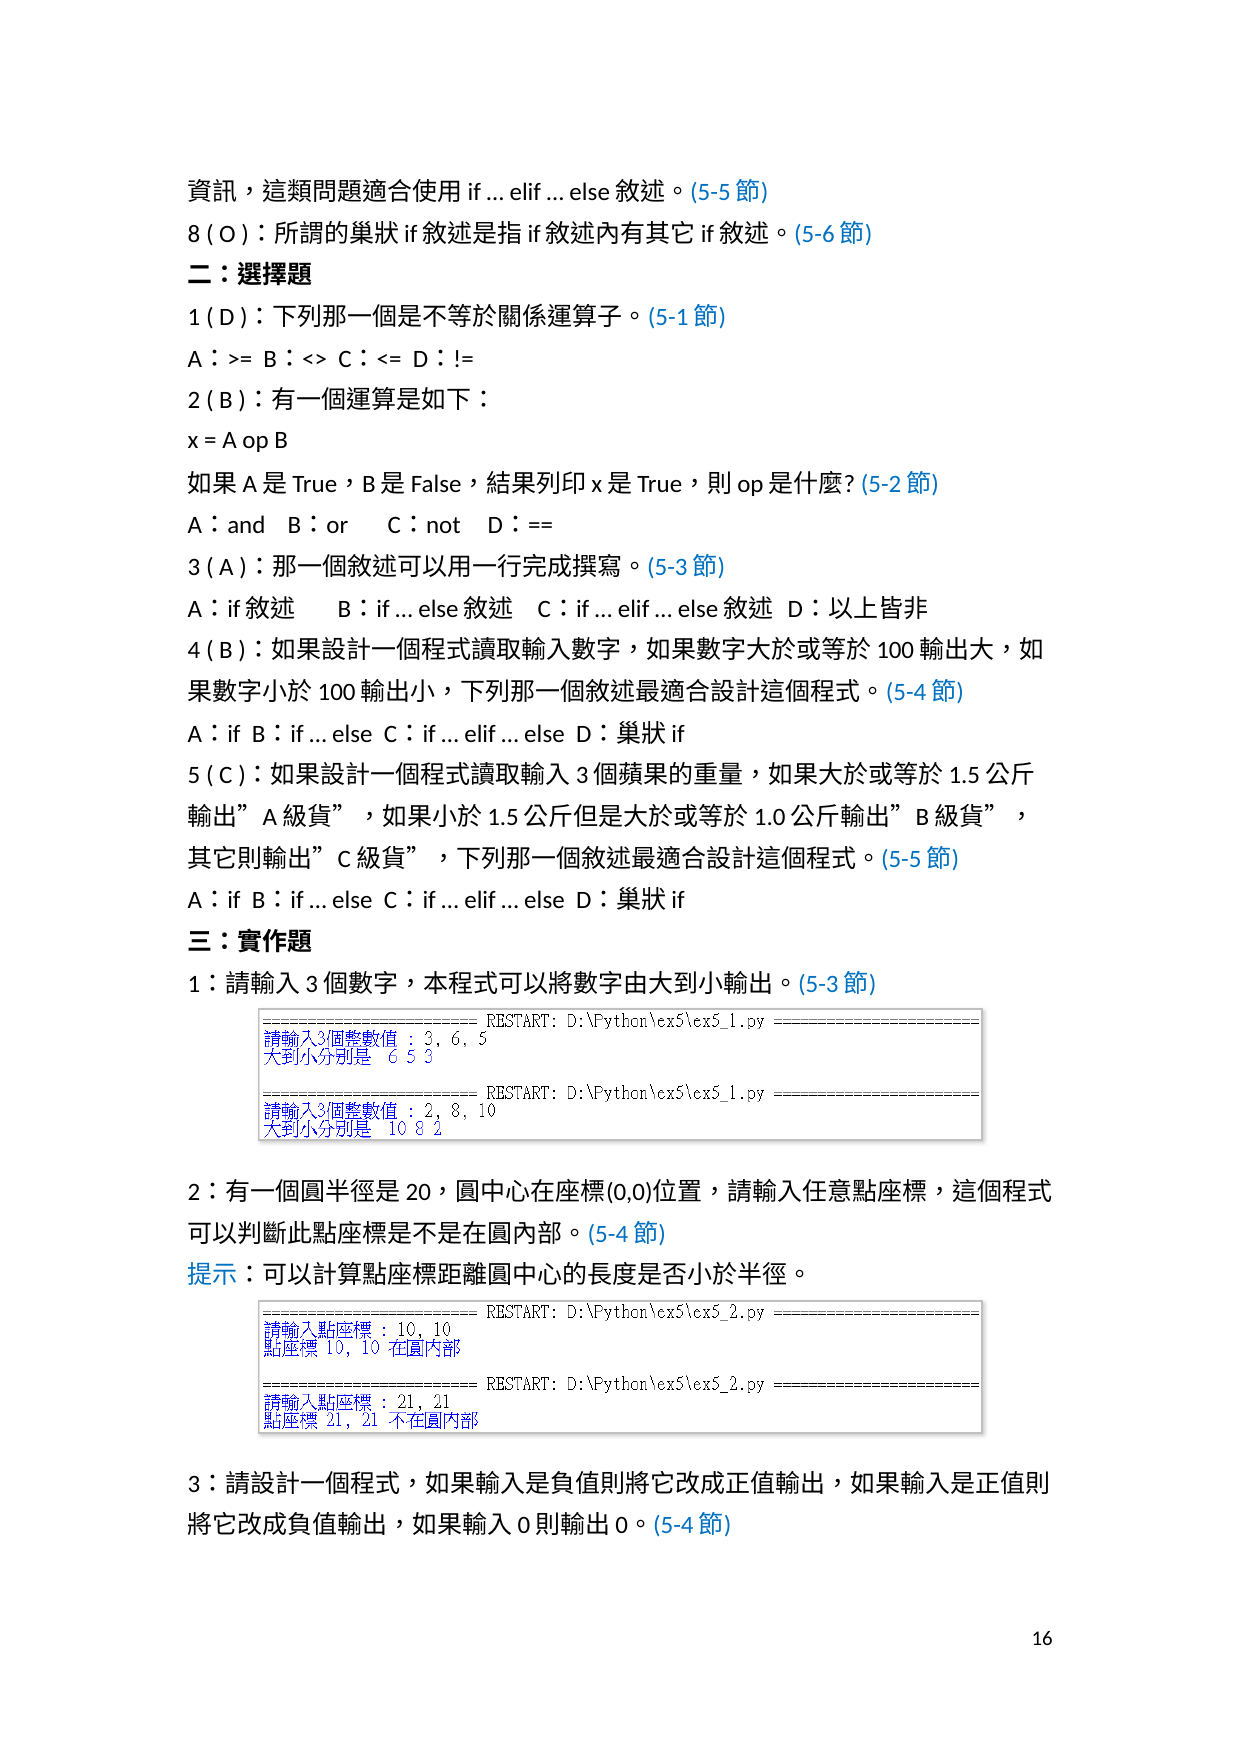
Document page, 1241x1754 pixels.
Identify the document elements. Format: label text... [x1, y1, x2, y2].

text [187, 169, 1053, 210]
text 2：有一個圓半徑是20，圓中心在座標(0,0)位置，請輸入任意點座標，這個程式可以判斷此點座標是不是在圓內部。(5-4節) [187, 1169, 1053, 1252]
text 3：請設計一個程式，如果輸入是負值則將它改成正值輸出，如果輸入是正值則將它改成負值輸出，如果輸入0則輸出0。(5-4節) [187, 1460, 1053, 1544]
picture [251, 1002, 989, 1147]
text 三：實作題 [187, 919, 1053, 960]
picture [251, 1293, 989, 1440]
text A：if B：if … else C：if … elif … else D：巢狀if [187, 710, 1053, 752]
text 1 ( D )：下列那一個是不等於關係運算子。(5-1節) [187, 294, 1053, 335]
text 3 ( A )：那一個敘述可以用一行完成撰寫。(5-3節) [187, 544, 1053, 585]
text A：if敘述 B：if … else敘述 C：if … elif … else敘述 D：以上皆非 [187, 585, 1053, 627]
text 1：請輸入3個數字，本程式可以將數字由大到小輸出。(5-3節) [187, 960, 1053, 1002]
text A：and B：or C：not D：== [187, 502, 1053, 544]
text 5 ( C )：如果設計一個程式讀取輸入3個蘋果的重量，如果大於或等於1.5公斤輸出”A級貨”，如果小於1.5公斤但是大於或等於1.0公斤輸出”B級貨”，其它則輸出”C級貨”，下列那一個敘述最適合設計這個程式。(5-5節) [187, 752, 1053, 877]
text x = A op B [187, 419, 1053, 460]
text 二：選擇題 [187, 252, 1053, 294]
text 8 ( O )：所謂的巢狀if敘述是指if敘述內有其它if敘述。(5-6節) [187, 210, 1053, 252]
text 如果A是True，B是False，結果列印x是True，則op是什麼? (5-2節) [187, 460, 1053, 502]
text A：>= B：<> C：<= D：!= [187, 335, 1053, 377]
text A：if B：if … else C：if … elif … else D：巢狀if [187, 877, 1053, 919]
text 2 ( B )：有一個運算是如下： [187, 377, 1053, 419]
text 4 ( B )：如果設計一個程式讀取輸入數字，如果數字大於或等於100輸出大，如果數字小於100輸出小，下列那一個敘述最適合設計這個程式。(5-4節) [187, 627, 1053, 710]
text 提示：可以計算點座標距離圓中心的長度是否小於半徑。 [187, 1252, 1053, 1294]
